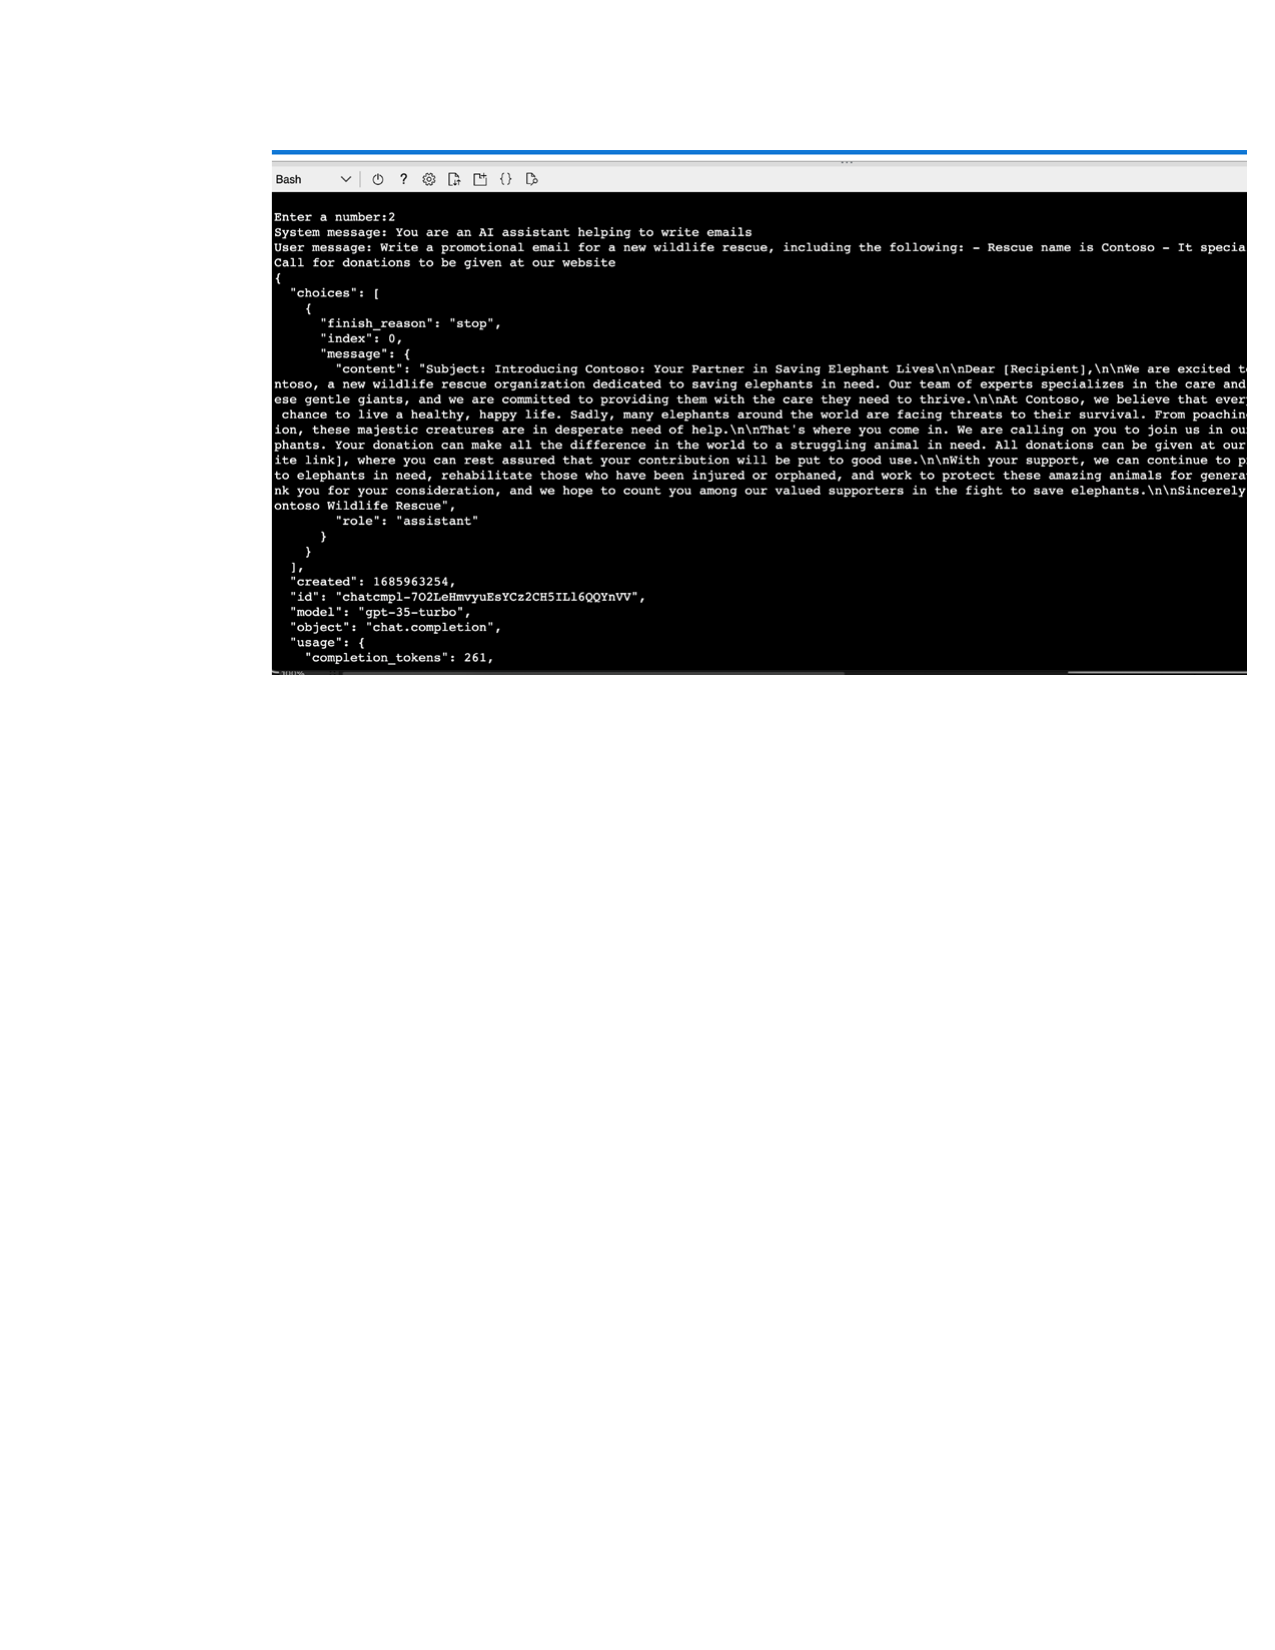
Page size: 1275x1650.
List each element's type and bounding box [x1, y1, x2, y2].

picture [271, 150, 1247, 675]
